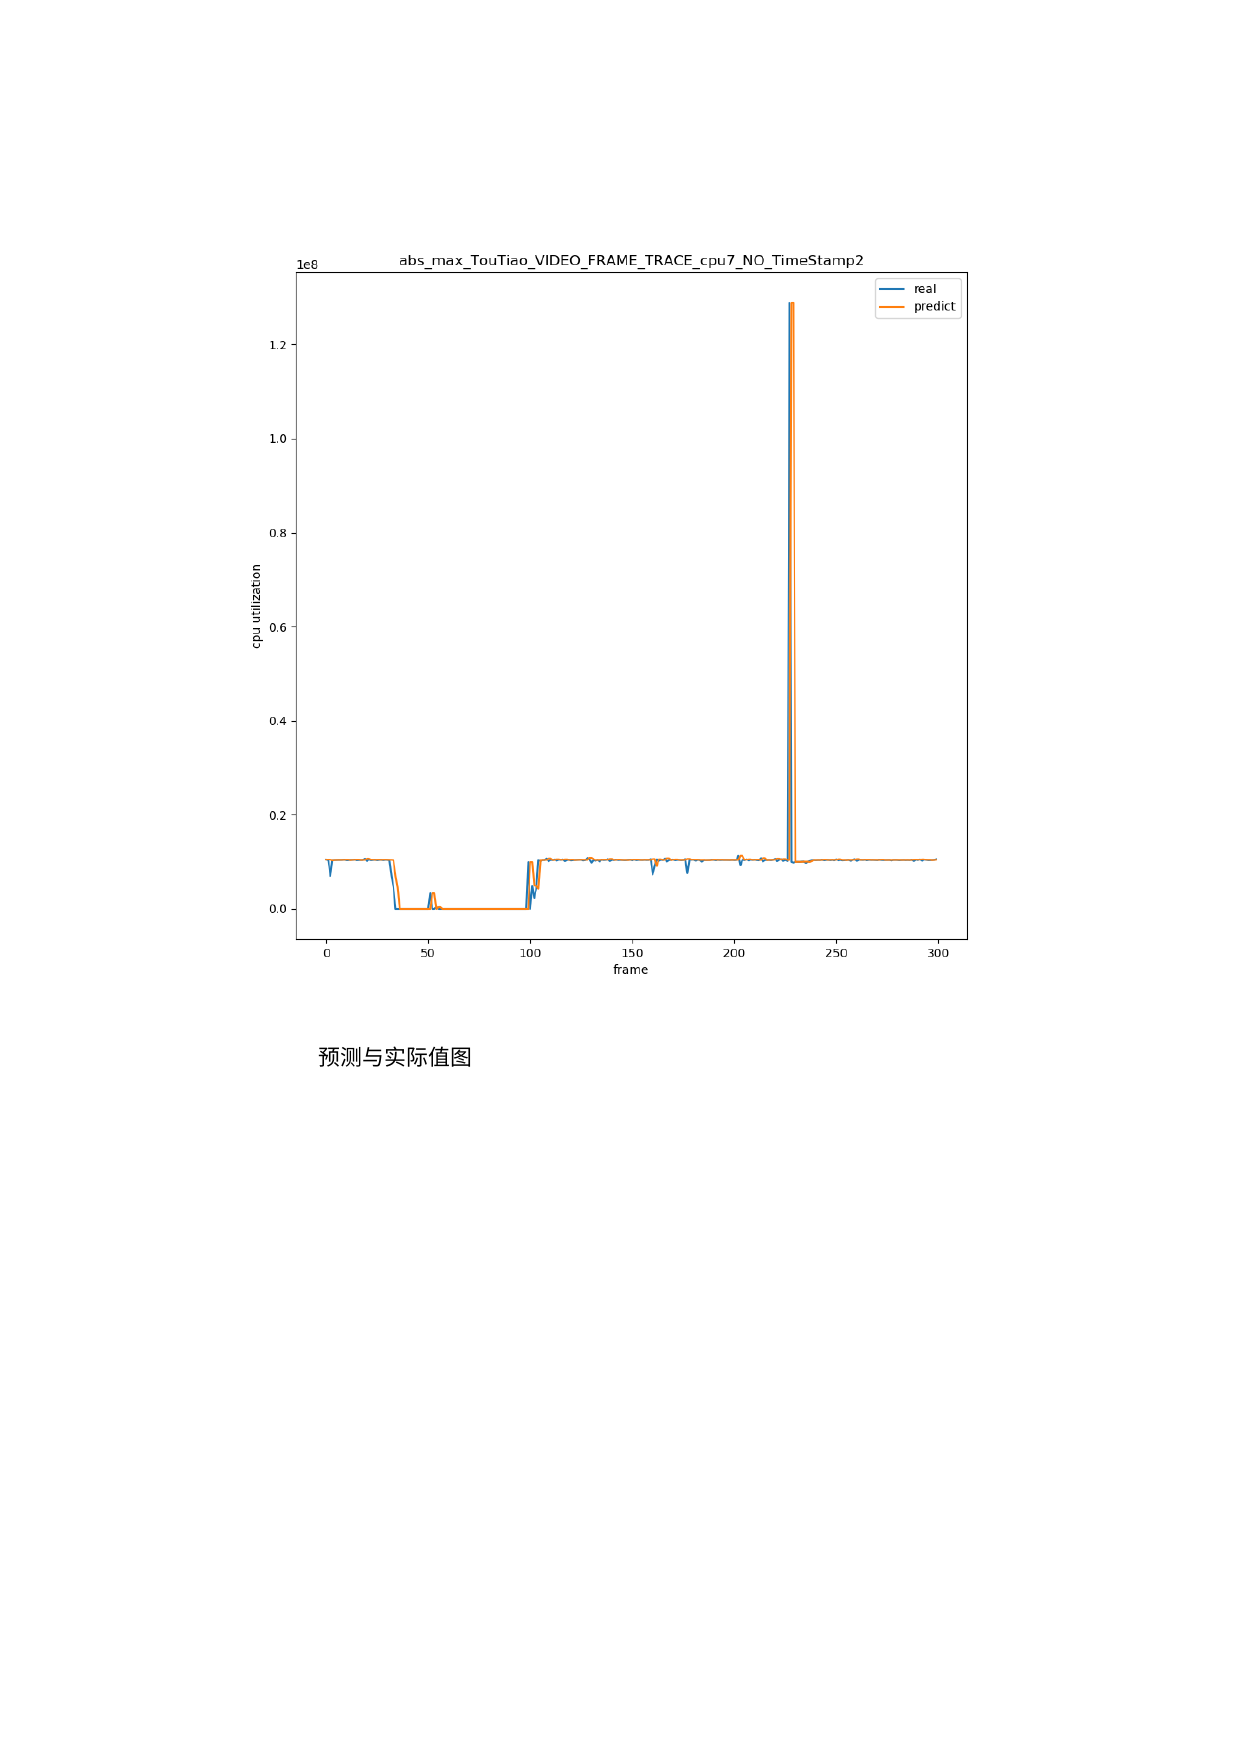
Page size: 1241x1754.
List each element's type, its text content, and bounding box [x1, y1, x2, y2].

picture [187, 168, 1053, 1034]
text 预测与实际值图 [187, 1039, 1053, 1072]
